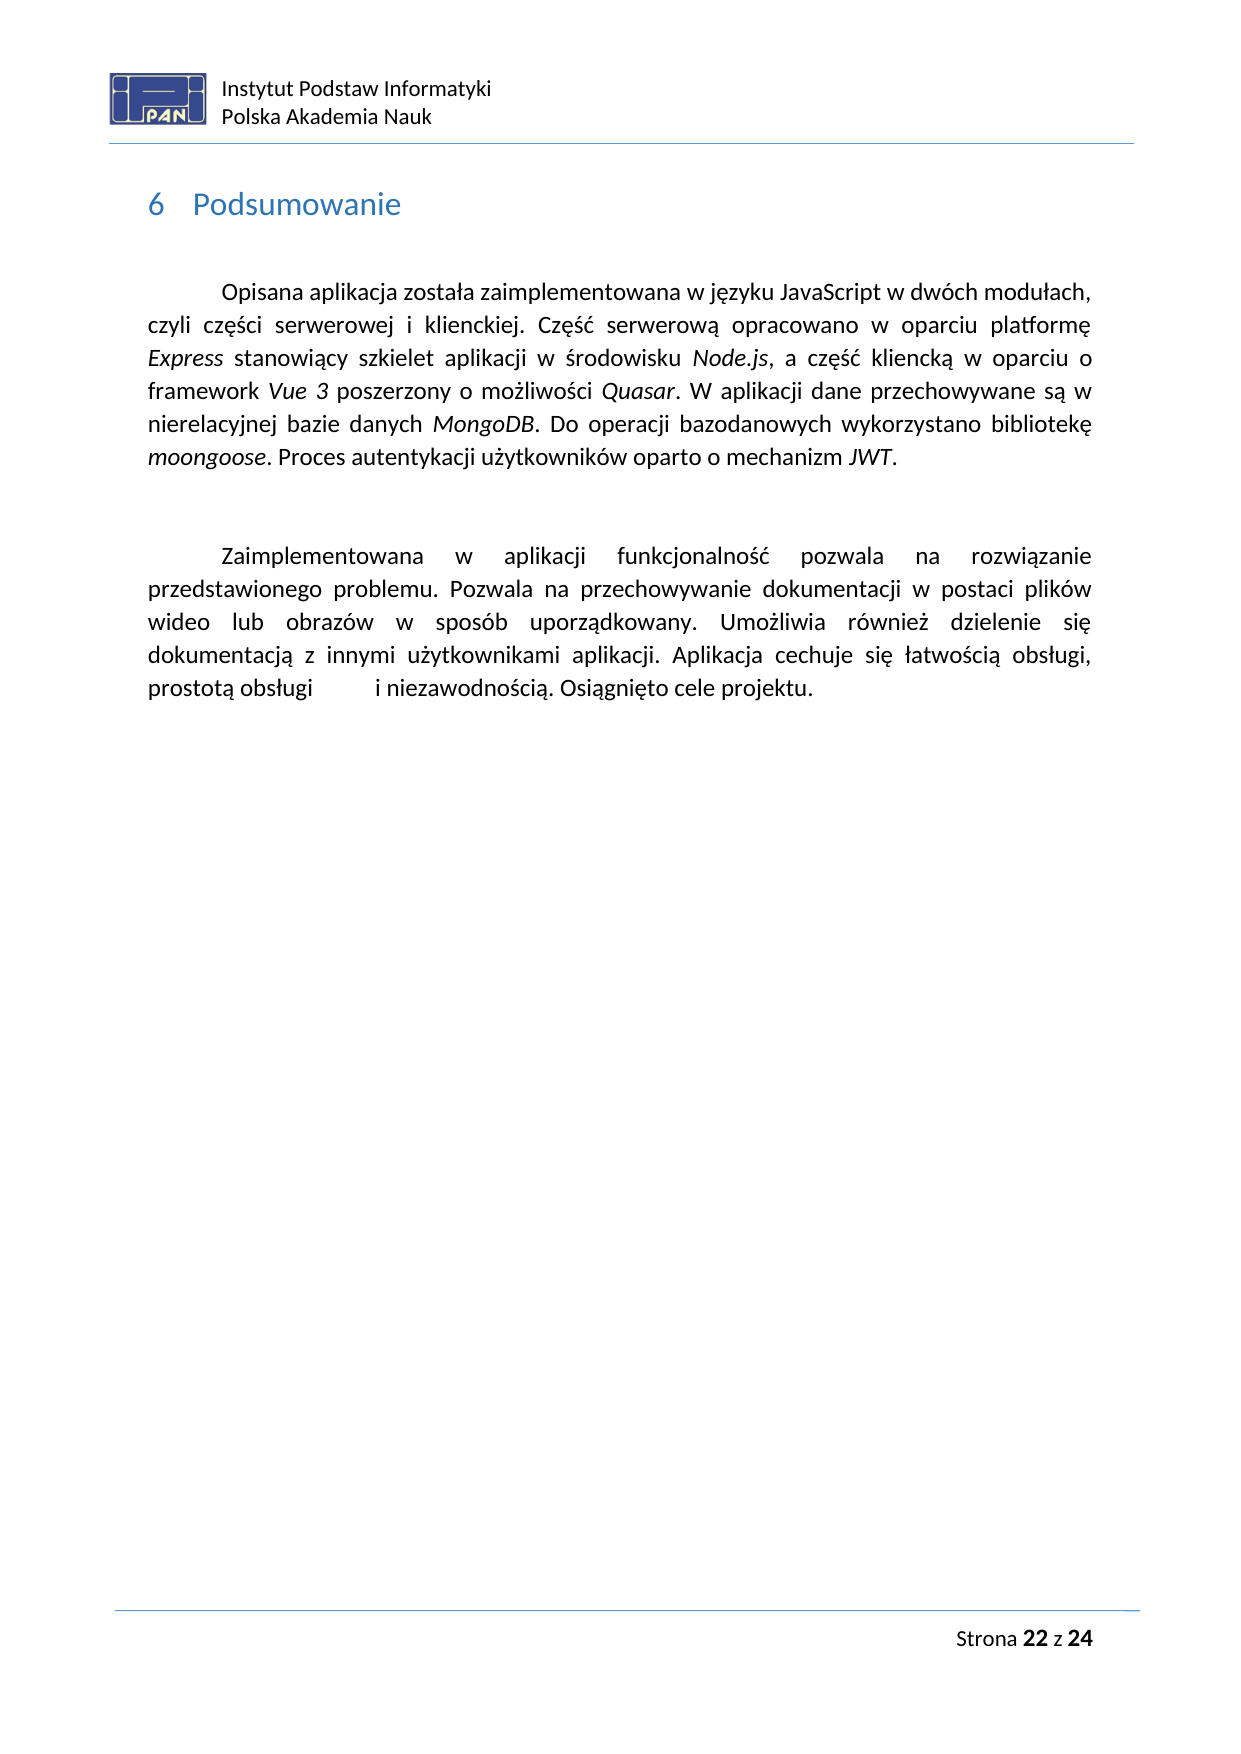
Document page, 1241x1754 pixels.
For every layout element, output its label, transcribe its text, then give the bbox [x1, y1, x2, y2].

subtitle Podsumowanie [148, 183, 1093, 223]
text Zaimplementowana w aplikacji funkcjonalność pozwala na rozwiązanie przedstawionego problemu. Pozwala na przechowywanie dokumentacji w postaci plików wideo lub obrazów w sposób uporządkowany. Umożliwia również dzielenie się dokumentacją z innymi użytkownikami aplikacji. Aplikacja cechuje się łatwością obsługi, prostotą obsługi i niezawodnością. Osiągnięto cele projektu. [148, 540, 1093, 702]
picture [109, 73, 207, 125]
text Opisana aplikacja została zaimplementowana w języku JavaScript w dwóch modułach, czyli części serwerowej i klienckiej. Część serwerową opracowano w oparciu platformę Express stanowiący szkielet aplikacji w środowisku Node.js, a część kliencką w oparciu o framework Vue 3 poszerzony o możliwości Quasar. W aplikacji dane przechowywane są w nierelacyjnej bazie danych MongoDB. Do operacji bazodanowych wykorzystano bibliotekę moongoose. Proces autentykacji użytkowników oparto o mechanizm JWT. [148, 276, 1093, 471]
